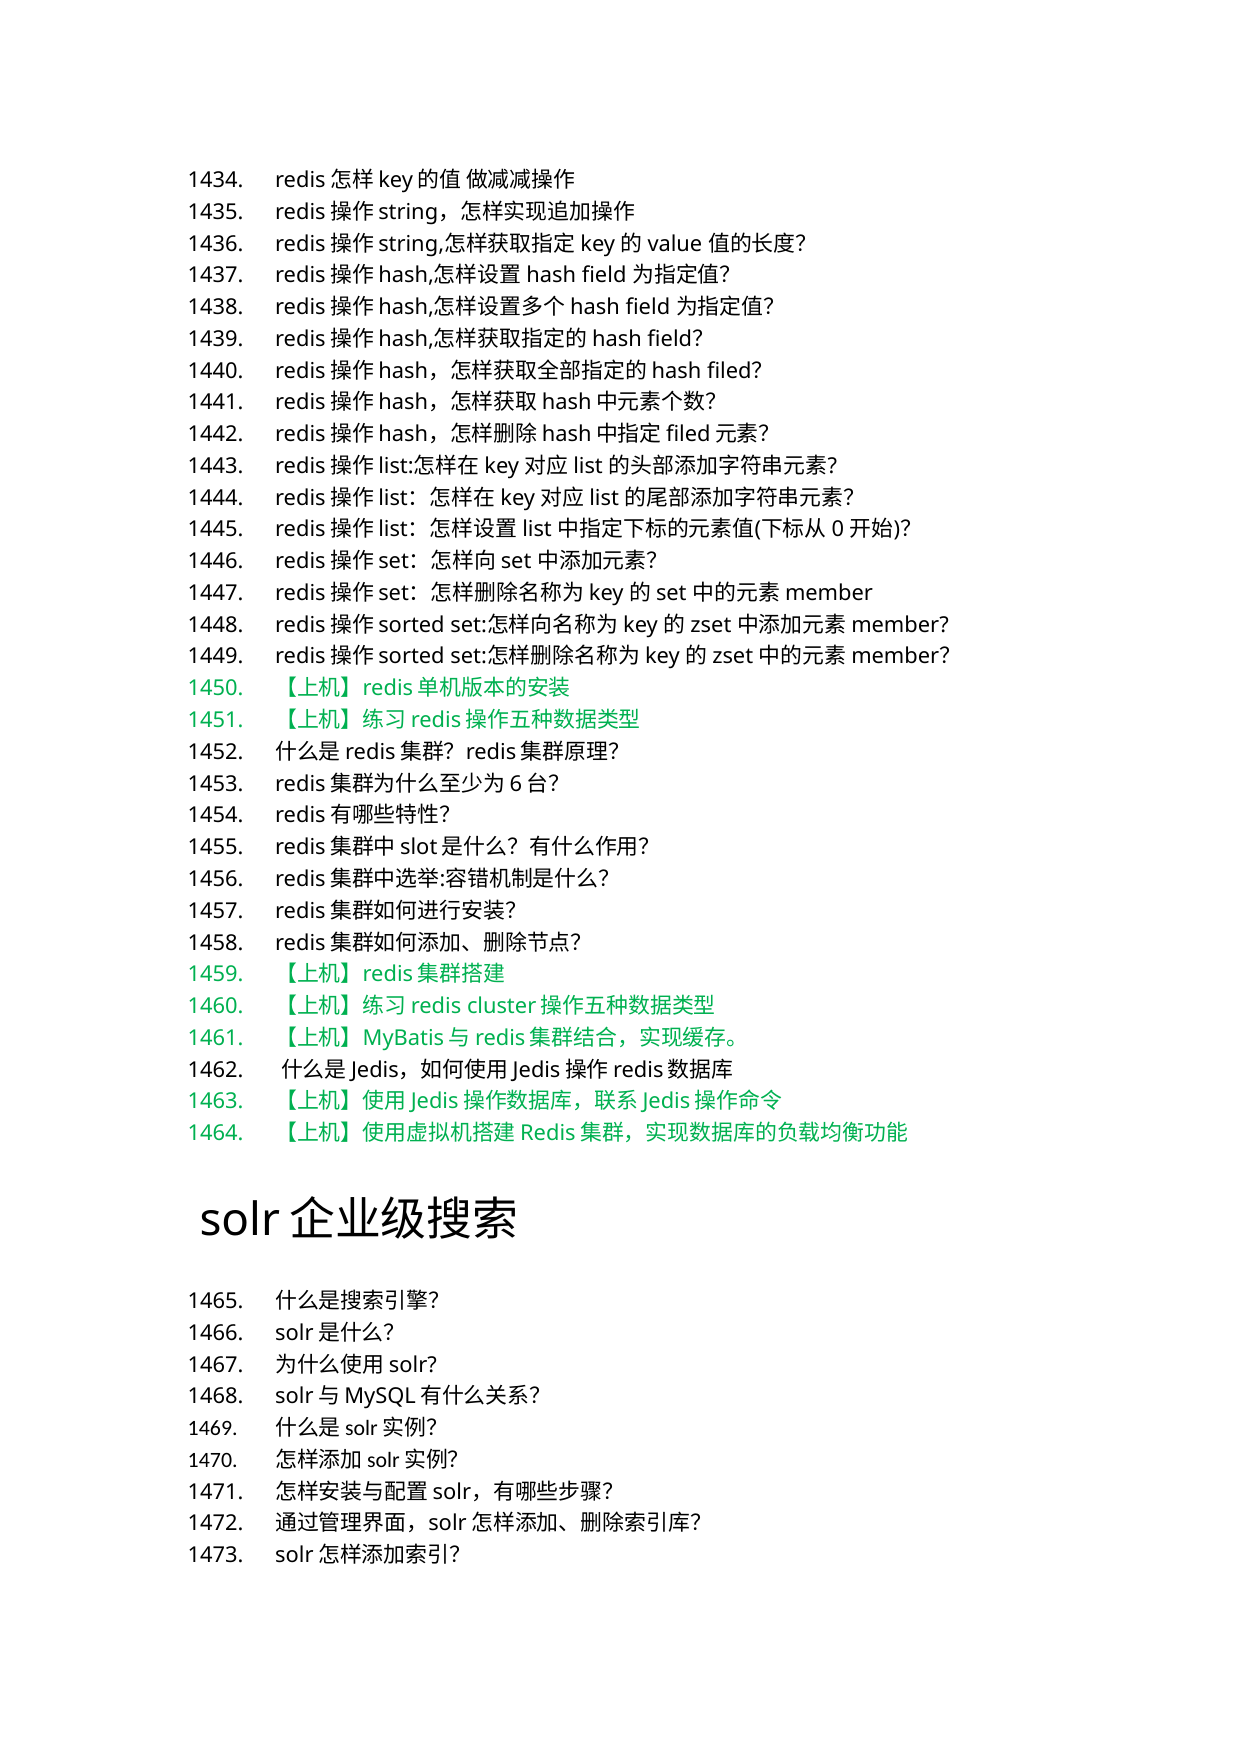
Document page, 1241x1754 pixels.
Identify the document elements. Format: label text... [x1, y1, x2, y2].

list 为什么使用solr? [187, 1347, 1053, 1378]
list redis操作set：怎样向set 中添加元素？ [187, 543, 1053, 575]
list redis操作list:怎样在 key 对应 list 的头部添加字符串元素? [187, 448, 1053, 480]
list 什么是搜索引擎？ [187, 1283, 1053, 1315]
list redis怎样key的值 做减减操作 [187, 162, 1053, 194]
subtitle solr企业级搜索 [199, 1182, 1053, 1249]
list redis操作list：怎样设置 list 中指定下标的元素值(下标从 0 开始)？ [187, 511, 1053, 543]
list 【上机】练习redis cluster操作五种数据类型 [187, 988, 1053, 1020]
list solr是什么？ [187, 1315, 1053, 1347]
list redis有哪些特性？ [187, 797, 1053, 829]
list 通过管理界面，solr怎样添加、删除索引库？ [187, 1505, 1053, 1537]
list redis操作hash,怎样获取指定的 hash field？ [187, 321, 1053, 353]
list redis操作hash,怎样设置多个 hash field 为指定值？ [187, 289, 1053, 321]
list 【上机】redis单机版本的安装 [187, 670, 1053, 702]
list redis操作hash，怎样删除hash中指定filed元素？ [187, 416, 1053, 448]
list redis操作string,怎样获取指定 key 的 value 值的长度？ [187, 226, 1053, 257]
list 怎样安装与配置solr，有哪些步骤？ [187, 1474, 1053, 1505]
list 什么是solr实例？ [187, 1410, 1053, 1442]
list 【上机】使用Jedis操作数据库，联系Jedis操作命令 [187, 1083, 1053, 1115]
list redis操作hash,怎样设置 hash field 为指定值？ [187, 257, 1053, 289]
list 【上机】使用虚拟机搭建Redis集群，实现数据库的负载均衡功能 [187, 1115, 1053, 1147]
list redis操作string，怎样实现追加操作 [187, 194, 1053, 226]
list redis操作hash，怎样获取hash中元素个数？ [187, 384, 1053, 416]
list 【上机】练习redis操作五种数据类型 [187, 702, 1053, 734]
list 【上机】MyBatis与redis集群结合，实现缓存。 [187, 1020, 1053, 1052]
list 【上机】redis集群搭建 [187, 956, 1053, 988]
list redis集群中slot是什么？有什么作用？ [187, 829, 1053, 861]
list redis集群中选举:容错机制是什么？ [187, 861, 1053, 893]
list solr怎样添加索引？ [187, 1537, 1053, 1569]
list redis集群如何进行安装？ [187, 893, 1053, 924]
list redis操作sorted set:怎样删除名称为 key 的 zset 中的元素 member？ [187, 638, 1053, 670]
list 什么是Jedis，如何使用Jedis操作redis数据库 [187, 1052, 1053, 1083]
list redis集群如何添加、删除节点？ [187, 924, 1053, 956]
list redis操作sorted set:怎样向名称为 key 的 zset 中添加元素 member? [187, 607, 1053, 638]
list 什么是redis集群？redis集群原理？ [187, 734, 1053, 766]
list redis操作hash，怎样获取全部指定的 hash filed？ [187, 353, 1053, 384]
list redis操作set：怎样删除名称为 key 的 set 中的元素 member [187, 575, 1053, 607]
list redis操作list：怎样在 key 对应 list 的尾部添加字符串元素？ [187, 480, 1053, 511]
list solr与MySQL有什么关系？ [187, 1378, 1053, 1410]
list 怎样添加solr实例？ [187, 1442, 1053, 1474]
list redis集群为什么至少为6台？ [187, 766, 1053, 797]
